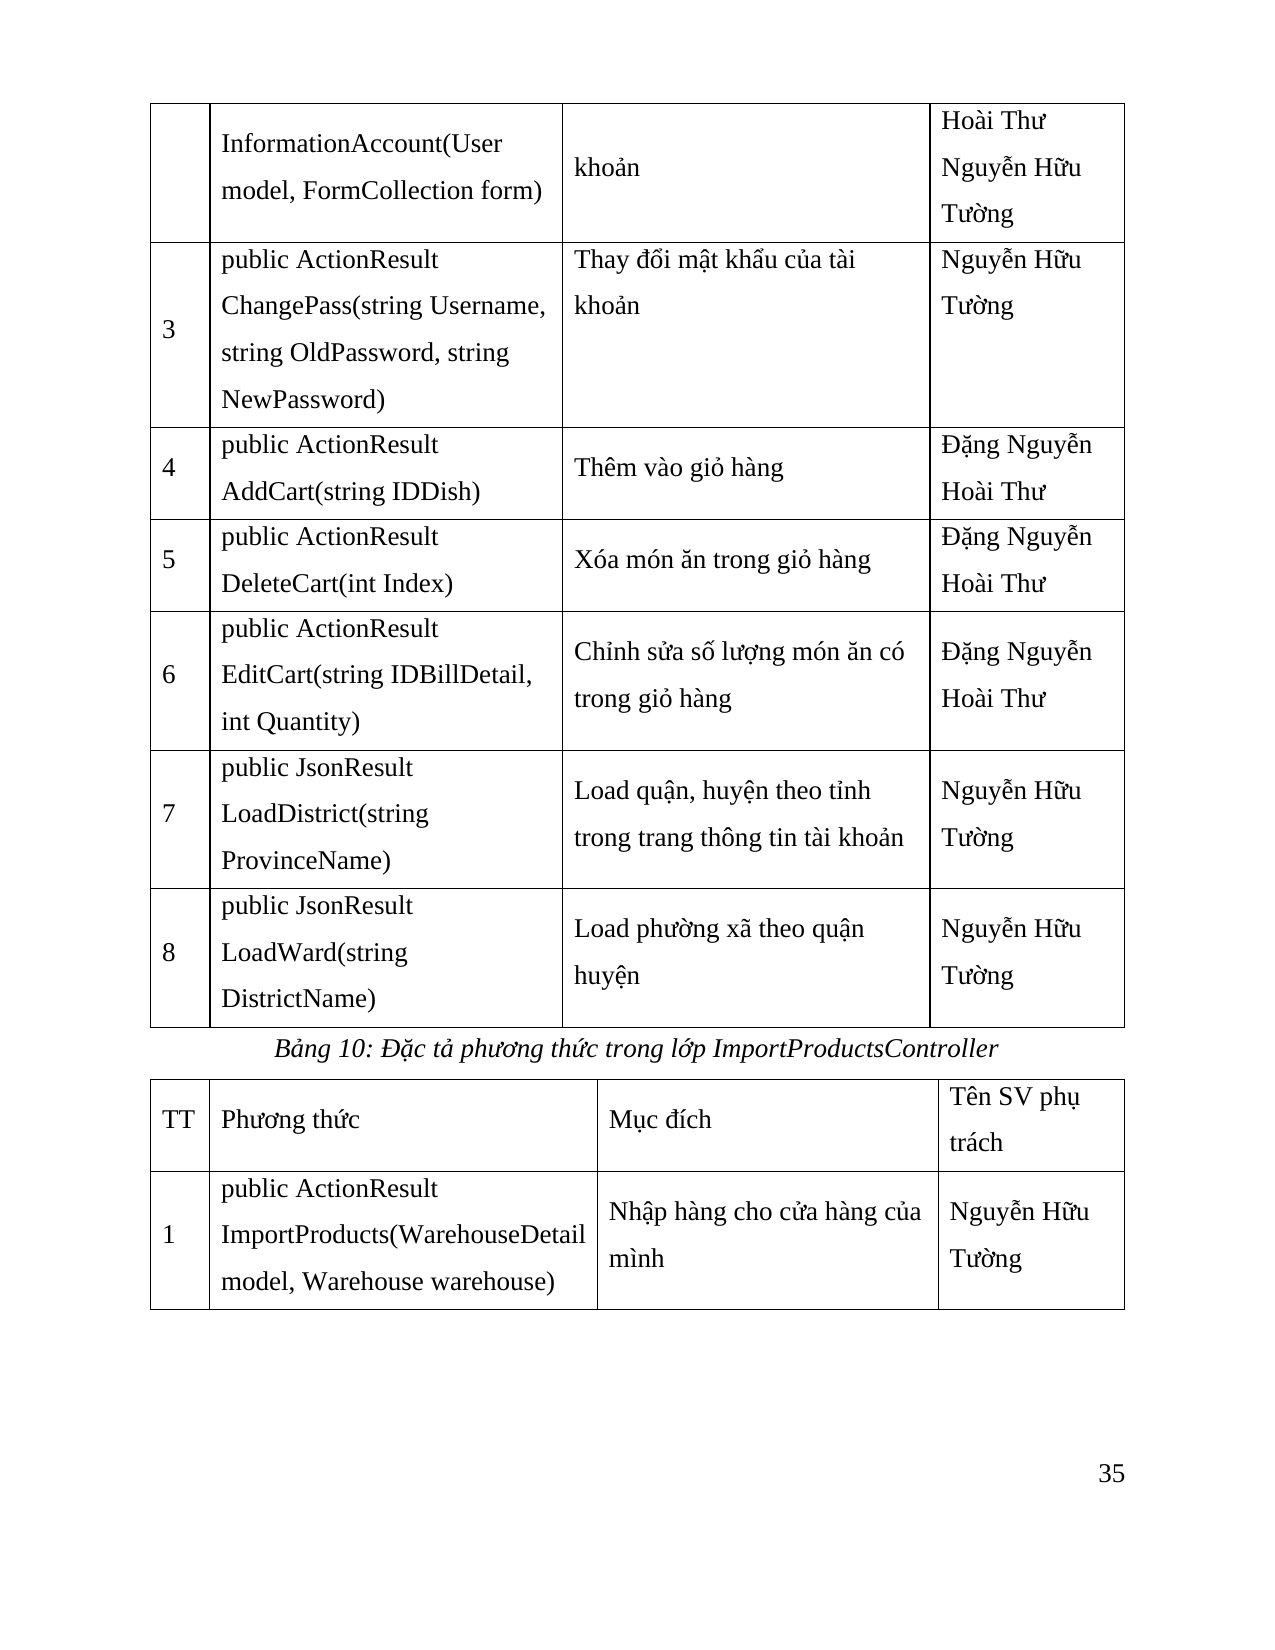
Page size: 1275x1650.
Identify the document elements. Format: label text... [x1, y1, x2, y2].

subtitle Bảng 10: Đặc tả phương thức trong lớp ImportProductsController [150, 1032, 1125, 1063]
table_header Tên SV phụ trách [939, 1080, 1124, 1171]
table_cell public JsonResult LoadDistrict(string ProvinceName) [211, 751, 562, 888]
table_header Phương thức [210, 1080, 597, 1171]
table_cell Nguyễn Hữu Tường [931, 889, 1124, 1027]
table_cell public ActionResult DeleteCart(int Index) [211, 520, 562, 611]
table_cell Thay đổi mật khẩu của tài khoản [563, 243, 929, 427]
table_cell Thêm vào giỏ hàng [563, 428, 929, 519]
table_cell Nhập hàng cho cửa hàng của mình [598, 1172, 938, 1309]
table_cell 3 [151, 243, 209, 427]
table_cell Đặng Nguyễn Hoài Thư [931, 612, 1124, 749]
table_cell public ActionResult AddCart(string IDDish) [211, 428, 562, 519]
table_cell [211, 104, 562, 242]
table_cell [931, 104, 1124, 242]
table_cell 1 [151, 1172, 209, 1309]
table_cell Nguyễn Hữu Tường [931, 243, 1124, 427]
table_cell Xóa món ăn trong giỏ hàng [563, 520, 929, 611]
table_cell 8 [151, 889, 209, 1027]
table_cell 7 [151, 751, 209, 888]
table_cell Chỉnh sửa số lượng món ăn có trong giỏ hàng [563, 612, 929, 749]
table_cell 2 [151, 104, 209, 242]
table_cell public ActionResult ChangePass(string Username, string OldPassword, string NewPassword) [211, 243, 562, 427]
table_cell Đặng Nguyễn Hoài Thư [931, 428, 1124, 519]
table_cell public ActionResult EditCart(string IDBillDetail, int Quantity) [211, 612, 562, 749]
table_cell 6 [151, 612, 209, 749]
table_cell Load quận, huyện theo tỉnh trong trang thông tin tài khoản [563, 751, 929, 888]
table_cell Đặng Nguyễn Hoài Thư [931, 520, 1124, 611]
table_cell public JsonResult LoadWard(string DistrictName) [211, 889, 562, 1027]
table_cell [563, 104, 929, 242]
table_cell 4 [151, 428, 209, 519]
table_cell 5 [151, 520, 209, 611]
table_header Mục đích [598, 1080, 938, 1171]
table_cell public ActionResult ImportProducts(WarehouseDetail model, Warehouse warehouse) [210, 1172, 597, 1309]
table_cell Nguyễn Hữu Tường [939, 1172, 1124, 1309]
table_header TT [151, 1080, 209, 1171]
table_cell Load phường xã theo quận huyện [563, 889, 929, 1027]
table_cell Nguyễn Hữu Tường [931, 751, 1124, 888]
